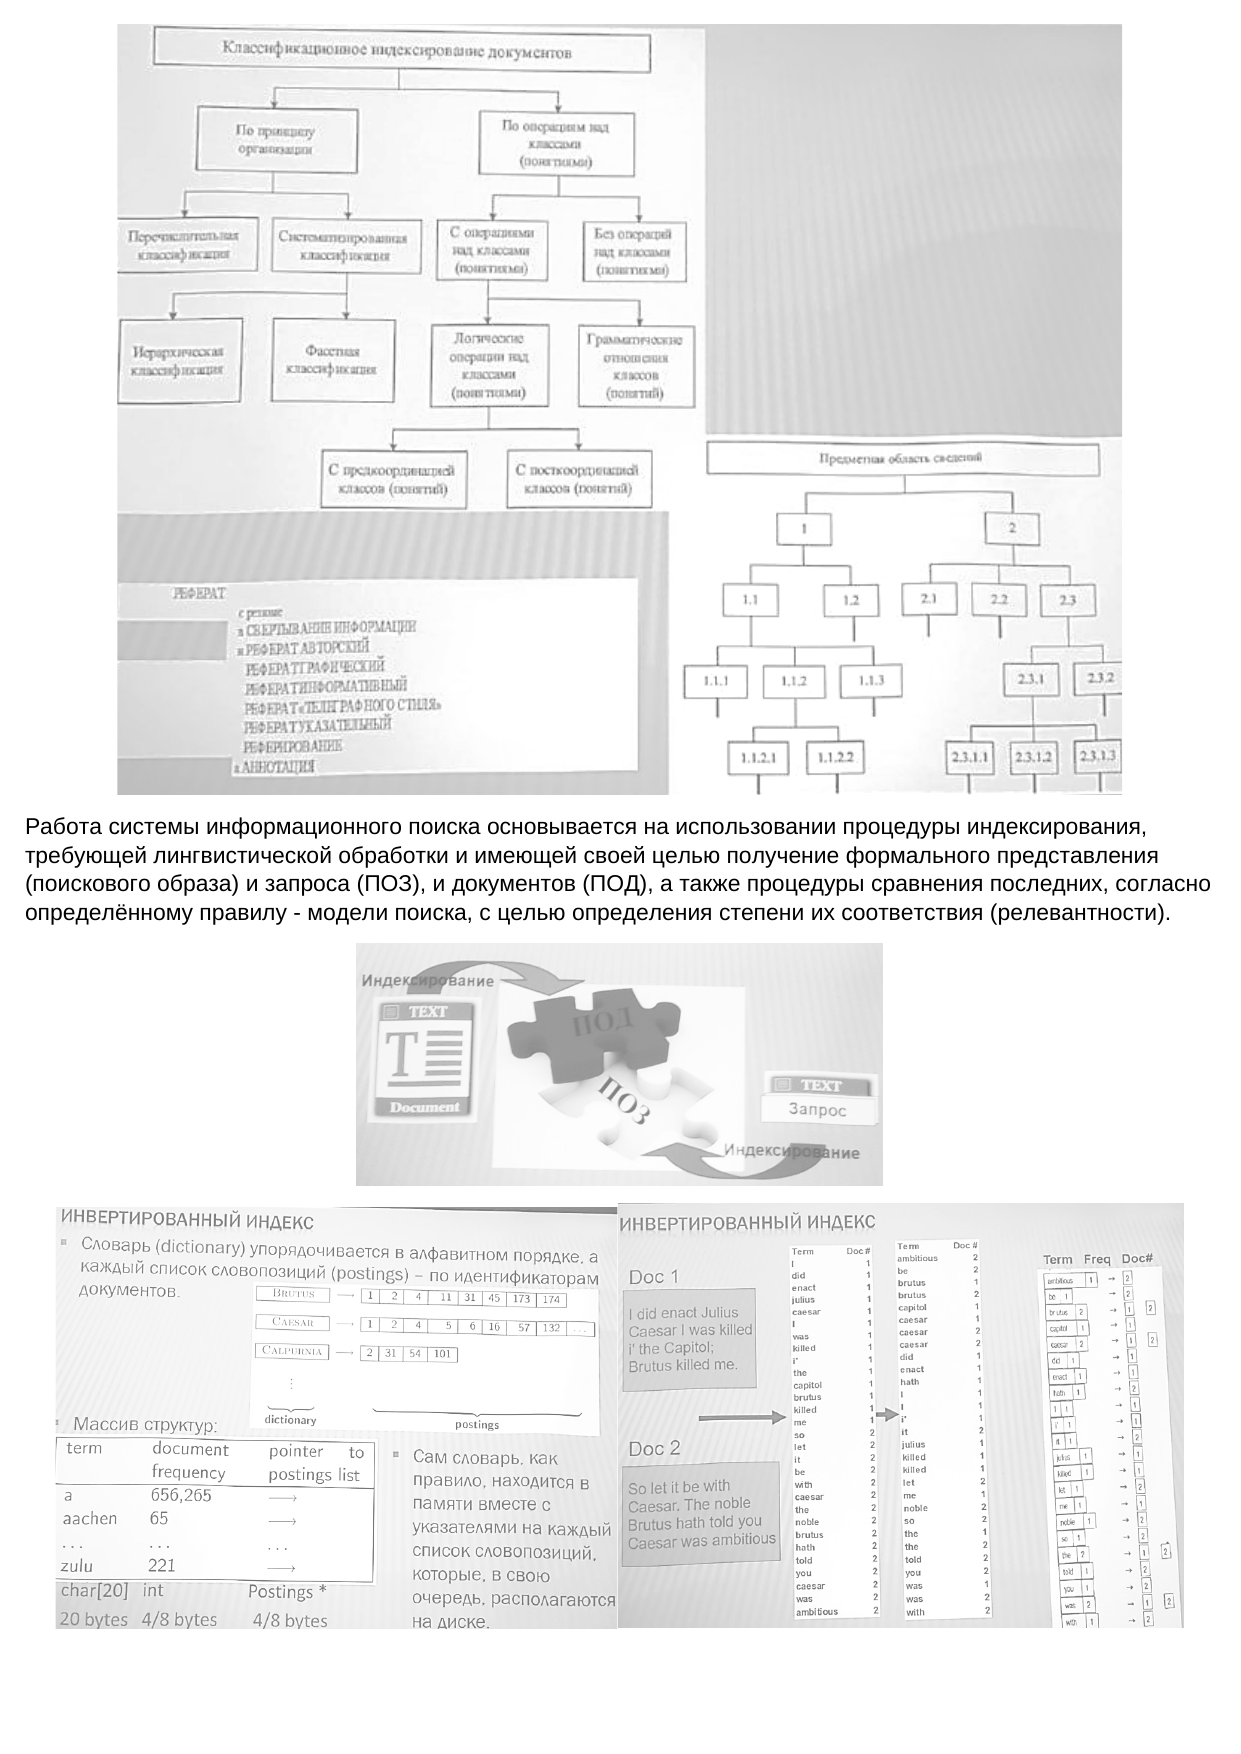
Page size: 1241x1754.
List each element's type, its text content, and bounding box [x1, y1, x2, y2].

text Работа системы информационного поиска основывается на использовании процедуры индексирования, требующей лингвистической обработки и имеющей своей целью получение формального представления (поискового образа) и запроса (ПОЗ), и документов (ПОД), а также процедуры сравнения последних, согласно определённому правилу - модели поиска, с целью определения степени их соответствия (релевантности). [25, 813, 1215, 925]
